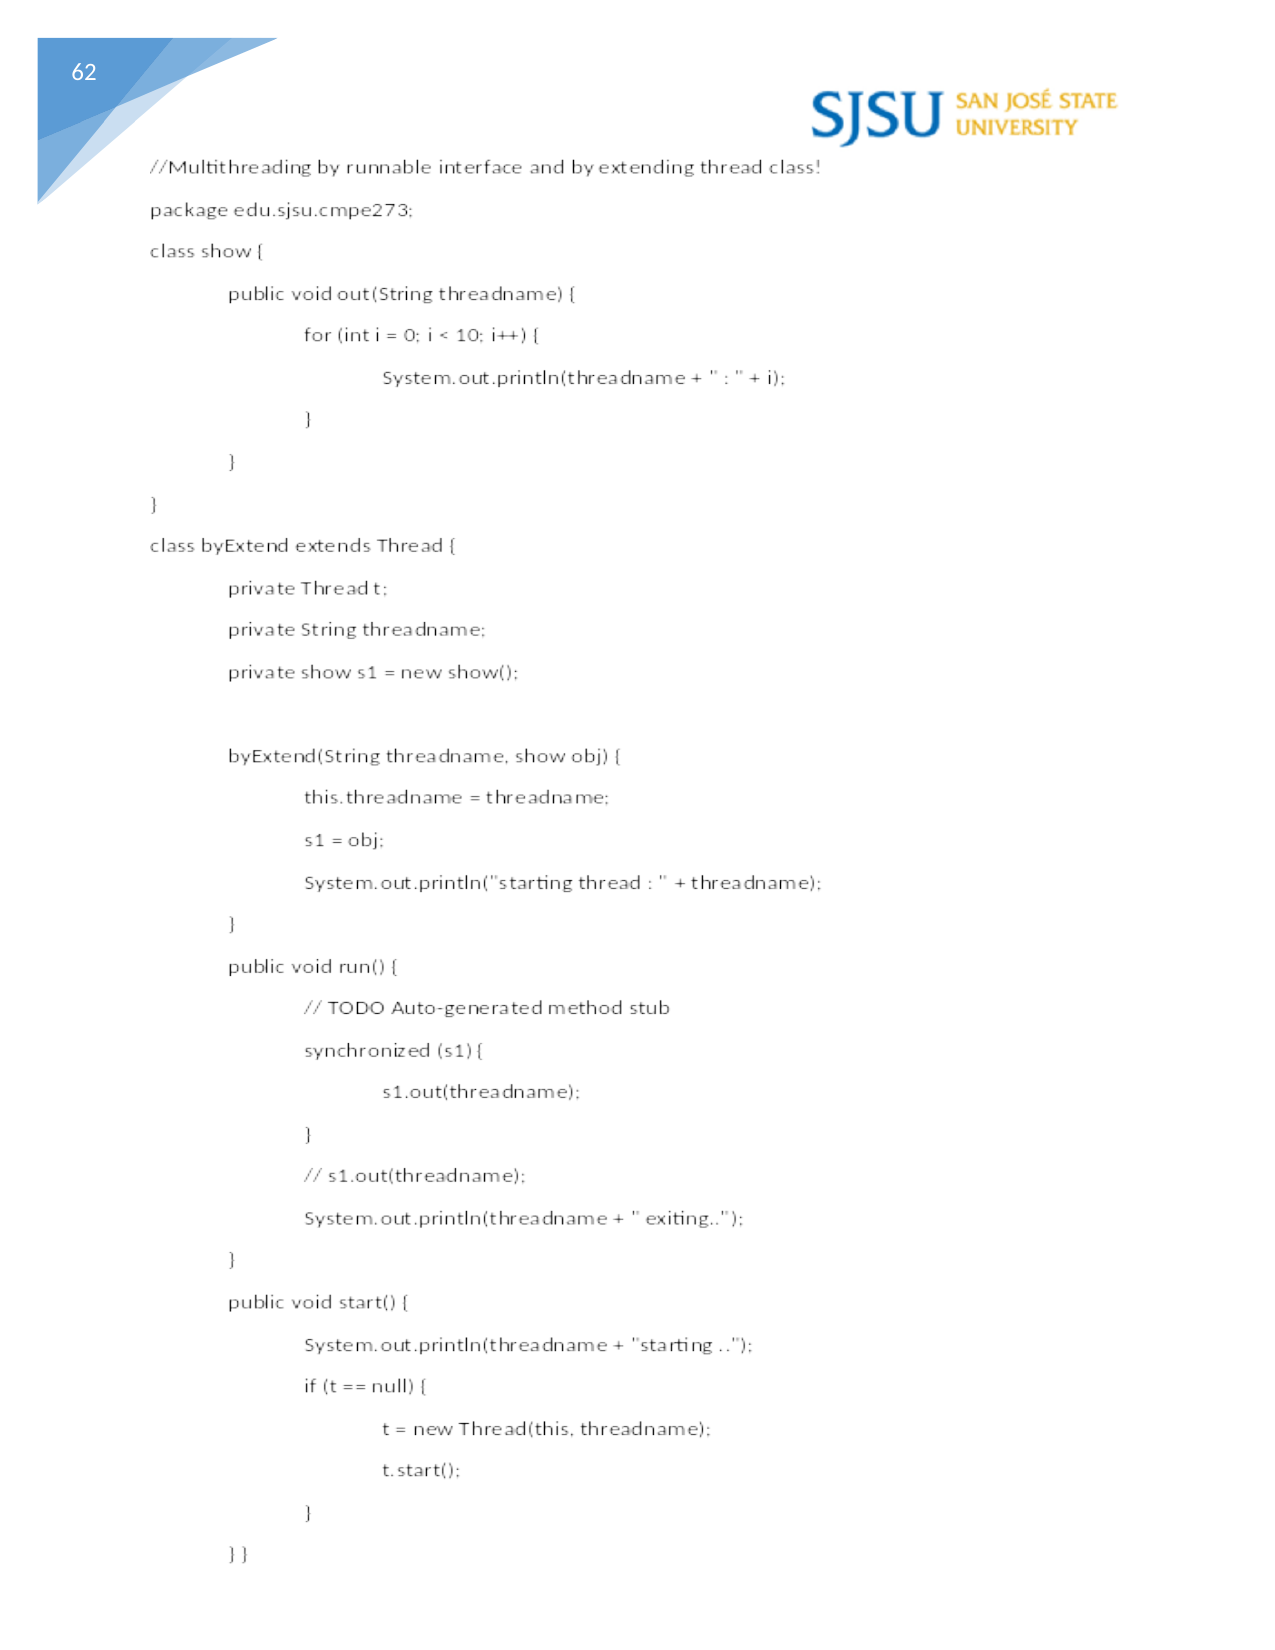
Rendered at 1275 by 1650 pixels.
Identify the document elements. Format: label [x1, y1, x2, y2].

picture [797, 75, 1125, 156]
picture [37, 37, 279, 206]
